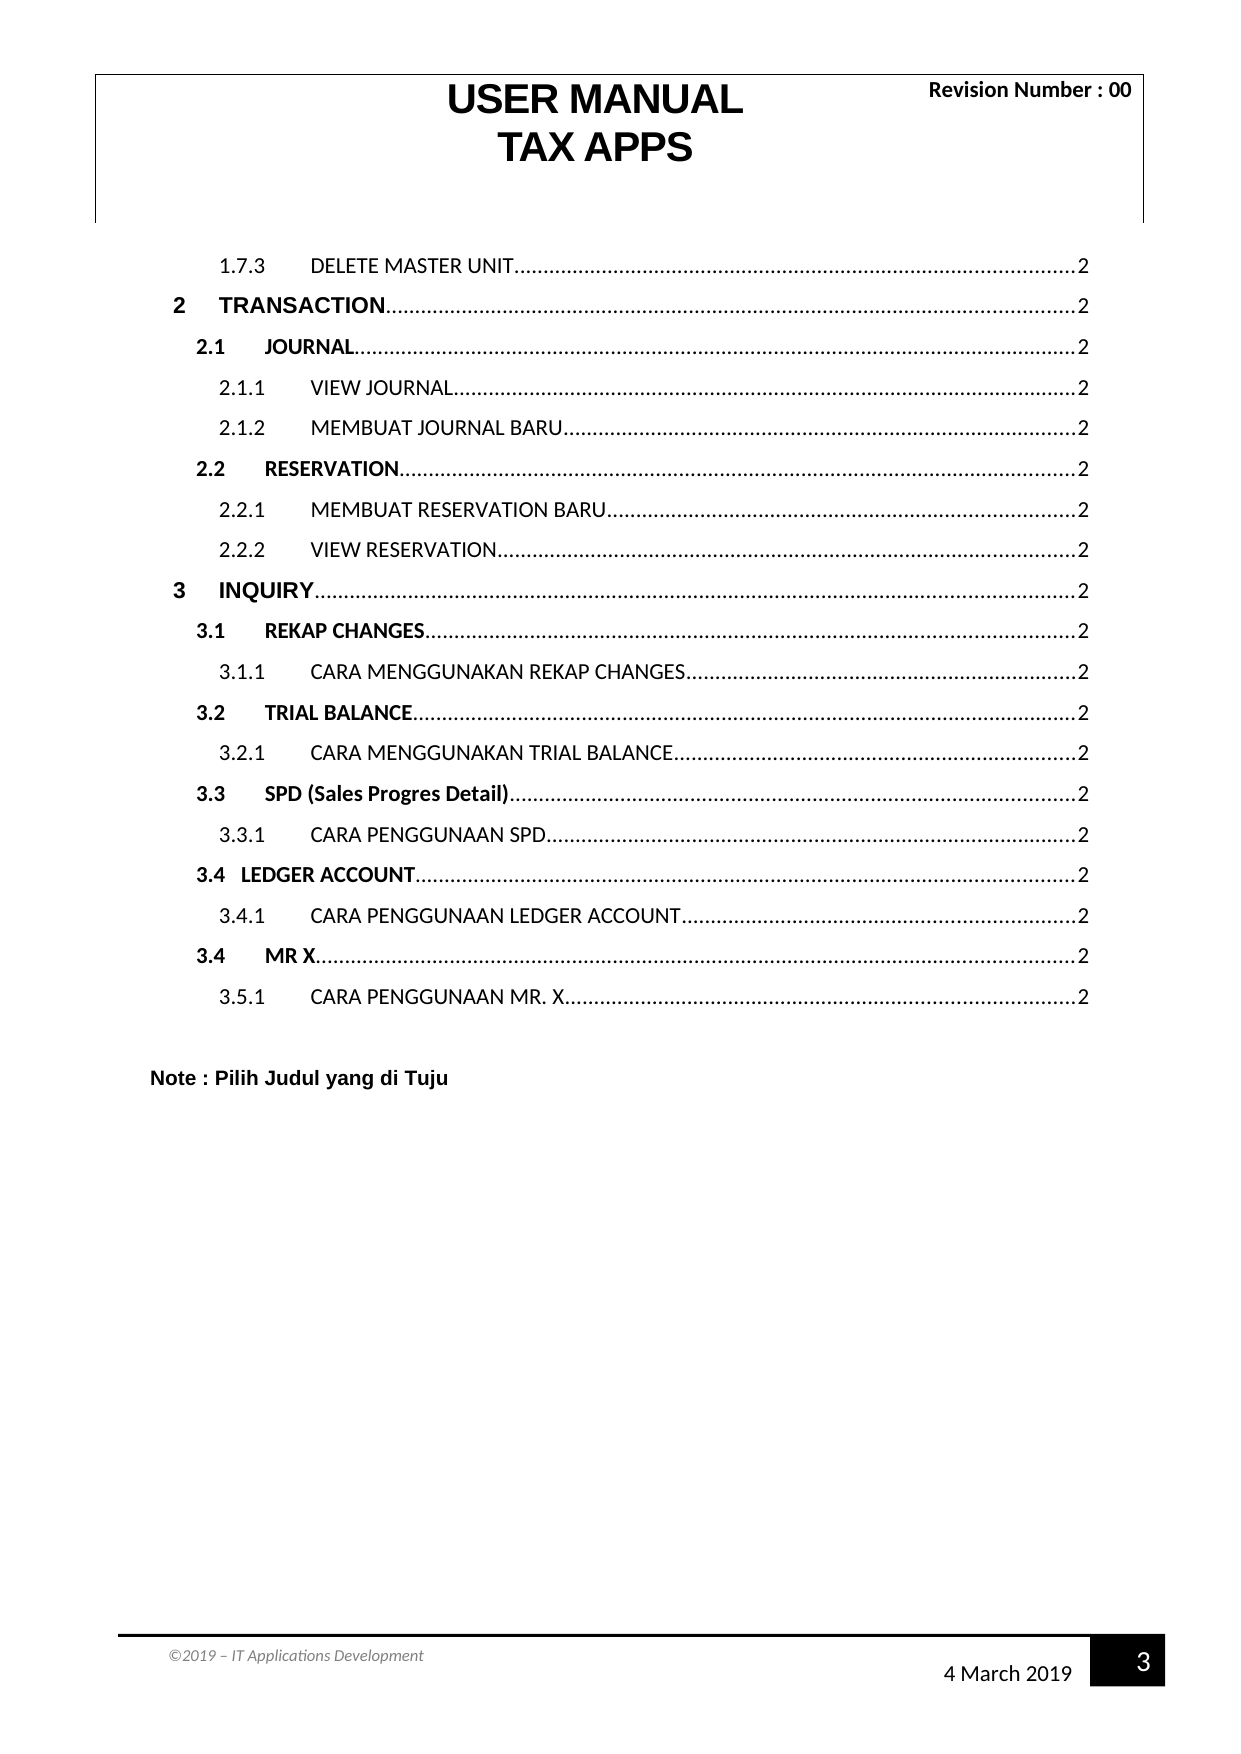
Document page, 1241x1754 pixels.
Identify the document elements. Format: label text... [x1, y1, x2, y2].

text Note : Pilih Judul yang di Tuju [150, 1065, 1090, 1089]
